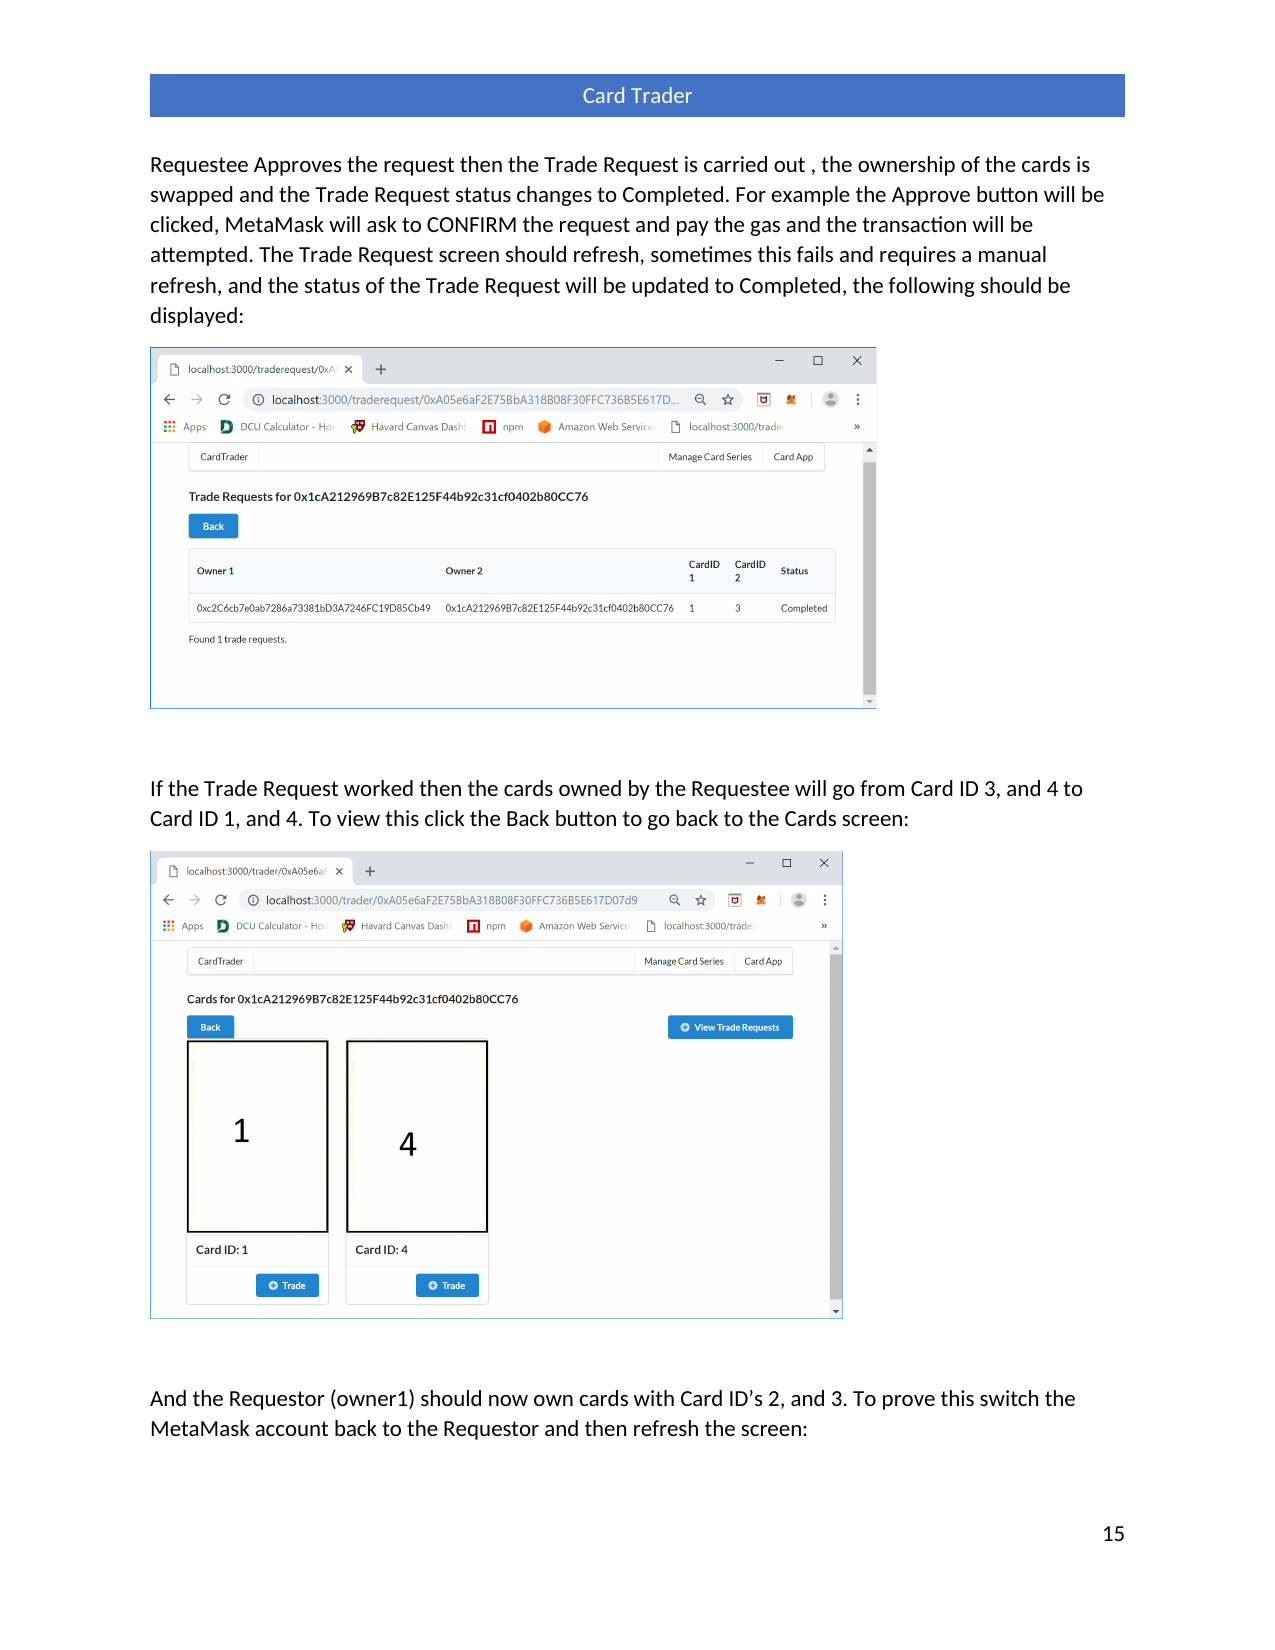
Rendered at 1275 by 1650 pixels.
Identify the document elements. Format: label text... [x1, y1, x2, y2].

picture [150, 851, 843, 1319]
text If the Trade Request worked then the cards owned by the Requestee will go from Card ID 3, and 4 to Card ID 1, and 4. To view this click the Back button to go back to the Cards screen: [150, 774, 1125, 832]
text And the Requestor (owner1) should now own cards with Card ID’s 2, and 3. To prove this switch the MetaMask account back to the Requestor and then refresh the screen: [150, 1384, 1125, 1442]
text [150, 150, 1125, 329]
picture [150, 347, 877, 709]
